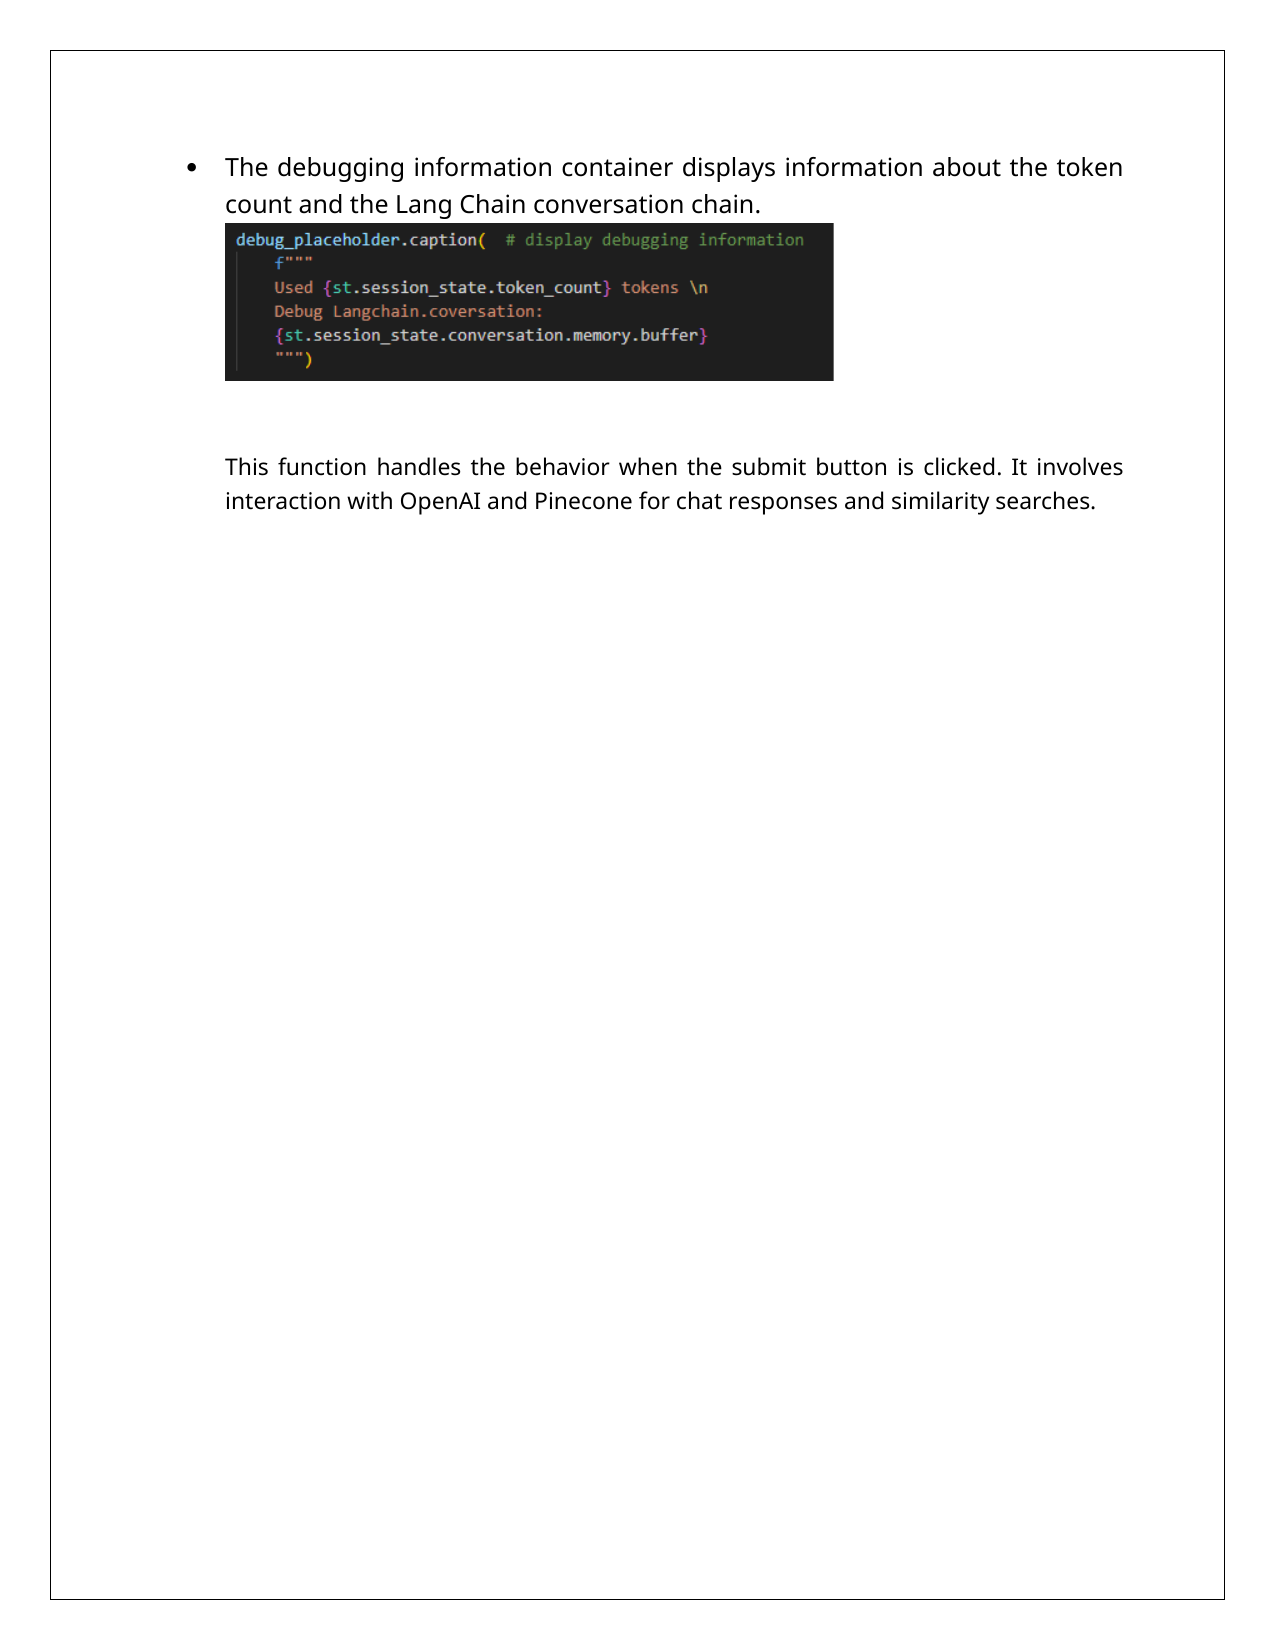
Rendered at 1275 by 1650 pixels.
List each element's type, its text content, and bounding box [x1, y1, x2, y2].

list The debugging information container displays information about the token count and the Lang Chain conversation chain. [187, 150, 1125, 221]
list This function handles the behavior when the submit button is clicked. It involves interaction with OpenAI and Pinecone for chat responses and similarity searches. [225, 451, 1125, 516]
picture [225, 223, 834, 381]
